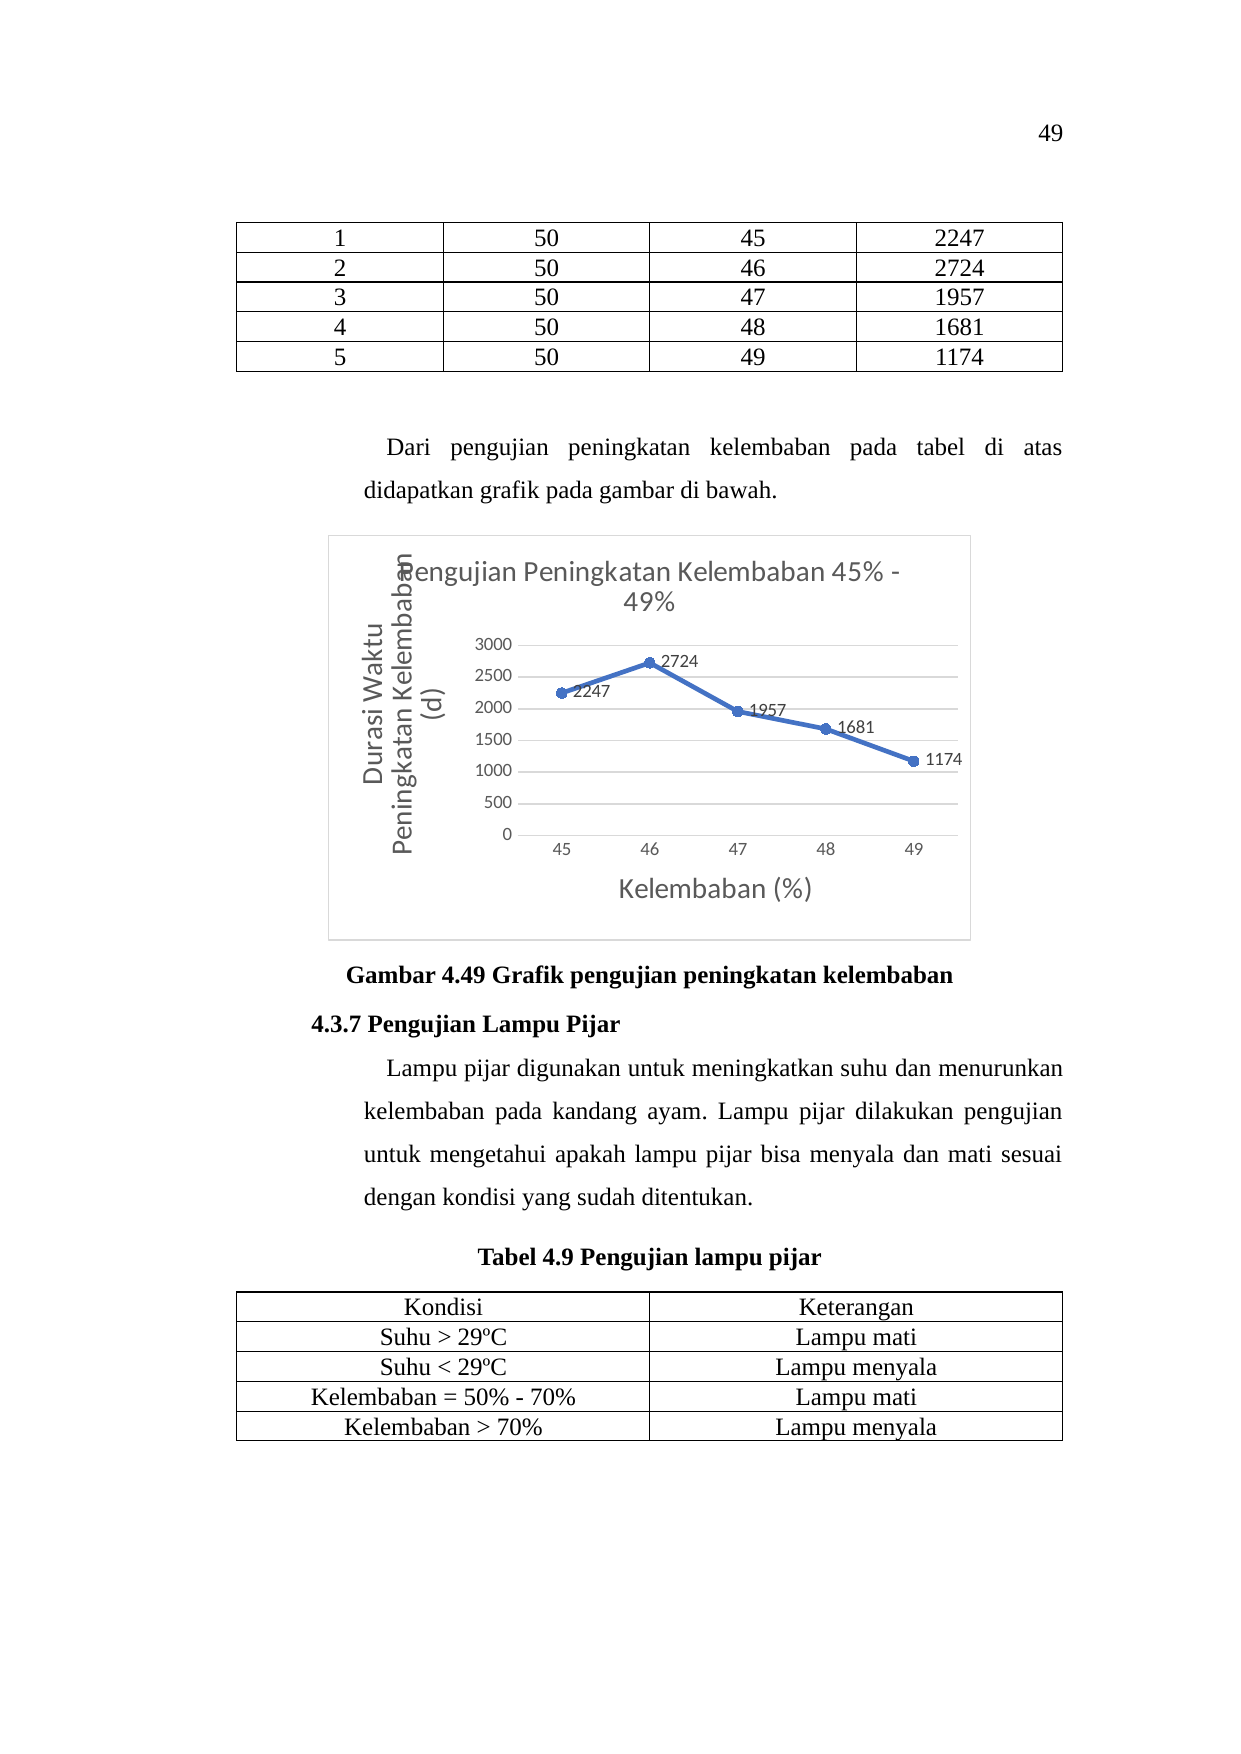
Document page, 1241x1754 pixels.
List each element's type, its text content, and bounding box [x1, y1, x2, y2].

table_cell Lampu menyala [650, 1412, 1062, 1440]
table_cell 48 [650, 312, 856, 341]
table_cell Suhu < 29ºC [237, 1352, 649, 1381]
subtitle Pengujian Lampu Pijar [311, 1009, 1063, 1038]
table_cell 1 [237, 223, 443, 252]
table_header Kondisi [237, 1293, 649, 1321]
table_cell 50 [444, 223, 649, 252]
table_cell Lampu mati [650, 1322, 1062, 1351]
table_cell Lampu menyala [650, 1352, 1062, 1381]
table_cell 50 [444, 283, 649, 311]
table_cell 49 [650, 342, 856, 371]
table_cell Kelembaban = 50% - 70% [237, 1382, 649, 1411]
table_cell 47 [650, 283, 856, 311]
table_cell 46 [650, 253, 856, 281]
table_cell 2247 [857, 223, 1062, 252]
text Dari pengujian peningkatan kelembaban pada tabel di atas didapatkan grafik pada gambar di bawah. [364, 432, 1063, 503]
table_cell 1681 [857, 312, 1062, 341]
table_cell 5 [237, 342, 443, 371]
table_cell 2724 [857, 253, 1062, 281]
table_cell 3 [237, 283, 443, 311]
table_header Keterangan [650, 1293, 1062, 1321]
table_cell Suhu > 29ºC [237, 1322, 649, 1351]
table_cell 50 [444, 253, 649, 281]
table_cell Kelembaban > 70% [237, 1412, 649, 1440]
text Lampu pijar digunakan untuk meningkatkan suhu dan menurunkan kelembaban pada kandang ayam. Lampu pijar dilakukan pengujian untuk mengetahui apakah lampu pijar bisa menyala dan mati sesuai dengan kondisi yang sudah ditentukan. [364, 1053, 1063, 1211]
table_cell 50 [444, 342, 649, 371]
table_cell 1174 [857, 342, 1062, 371]
table_cell 2 [237, 253, 443, 281]
text Tabel 4.9 Pengujian lampu pijar [236, 1242, 1063, 1271]
table_cell 1957 [857, 283, 1062, 311]
table_cell Lampu mati [650, 1382, 1062, 1411]
table_cell 4 [237, 312, 443, 341]
table_cell 50 [444, 312, 649, 341]
table_cell 45 [650, 223, 856, 252]
